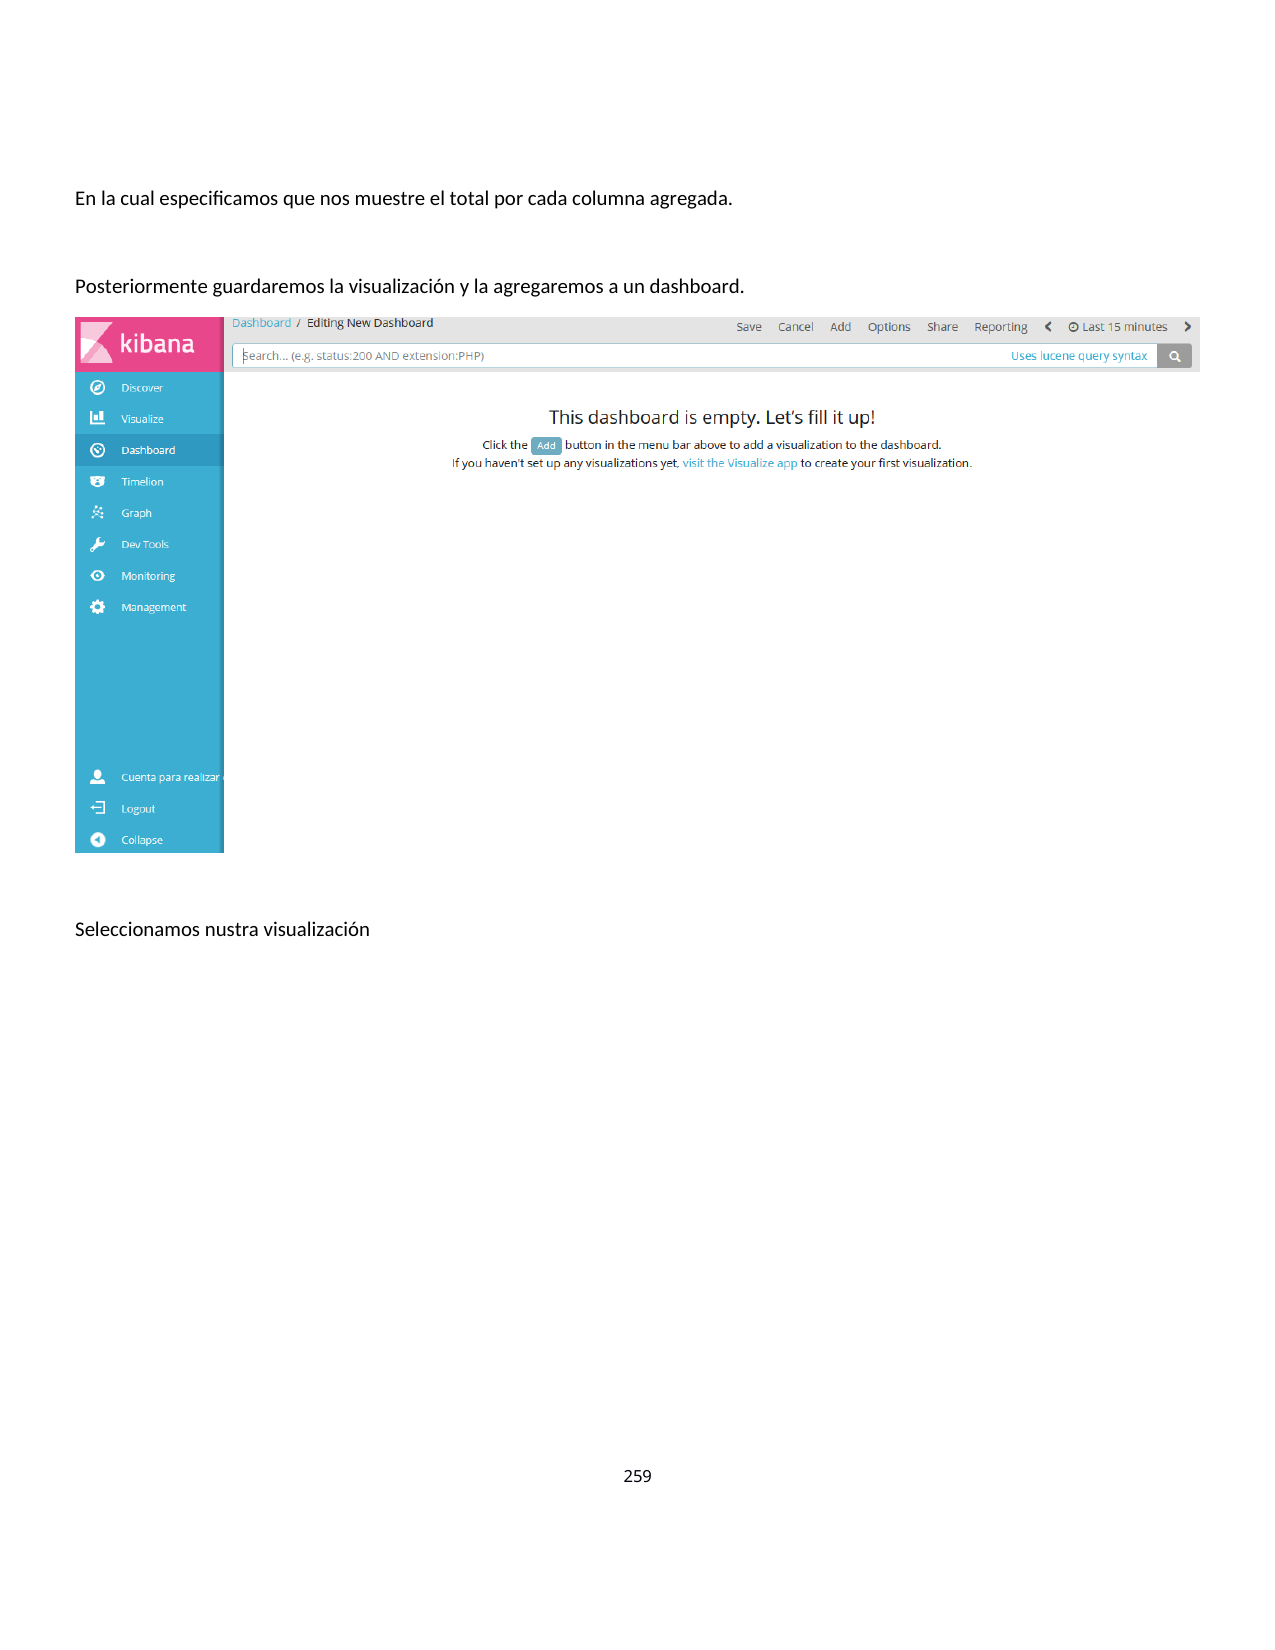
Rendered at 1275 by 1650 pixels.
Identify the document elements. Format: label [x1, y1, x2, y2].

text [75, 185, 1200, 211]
picture [75, 317, 1200, 853]
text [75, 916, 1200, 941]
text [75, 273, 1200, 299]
